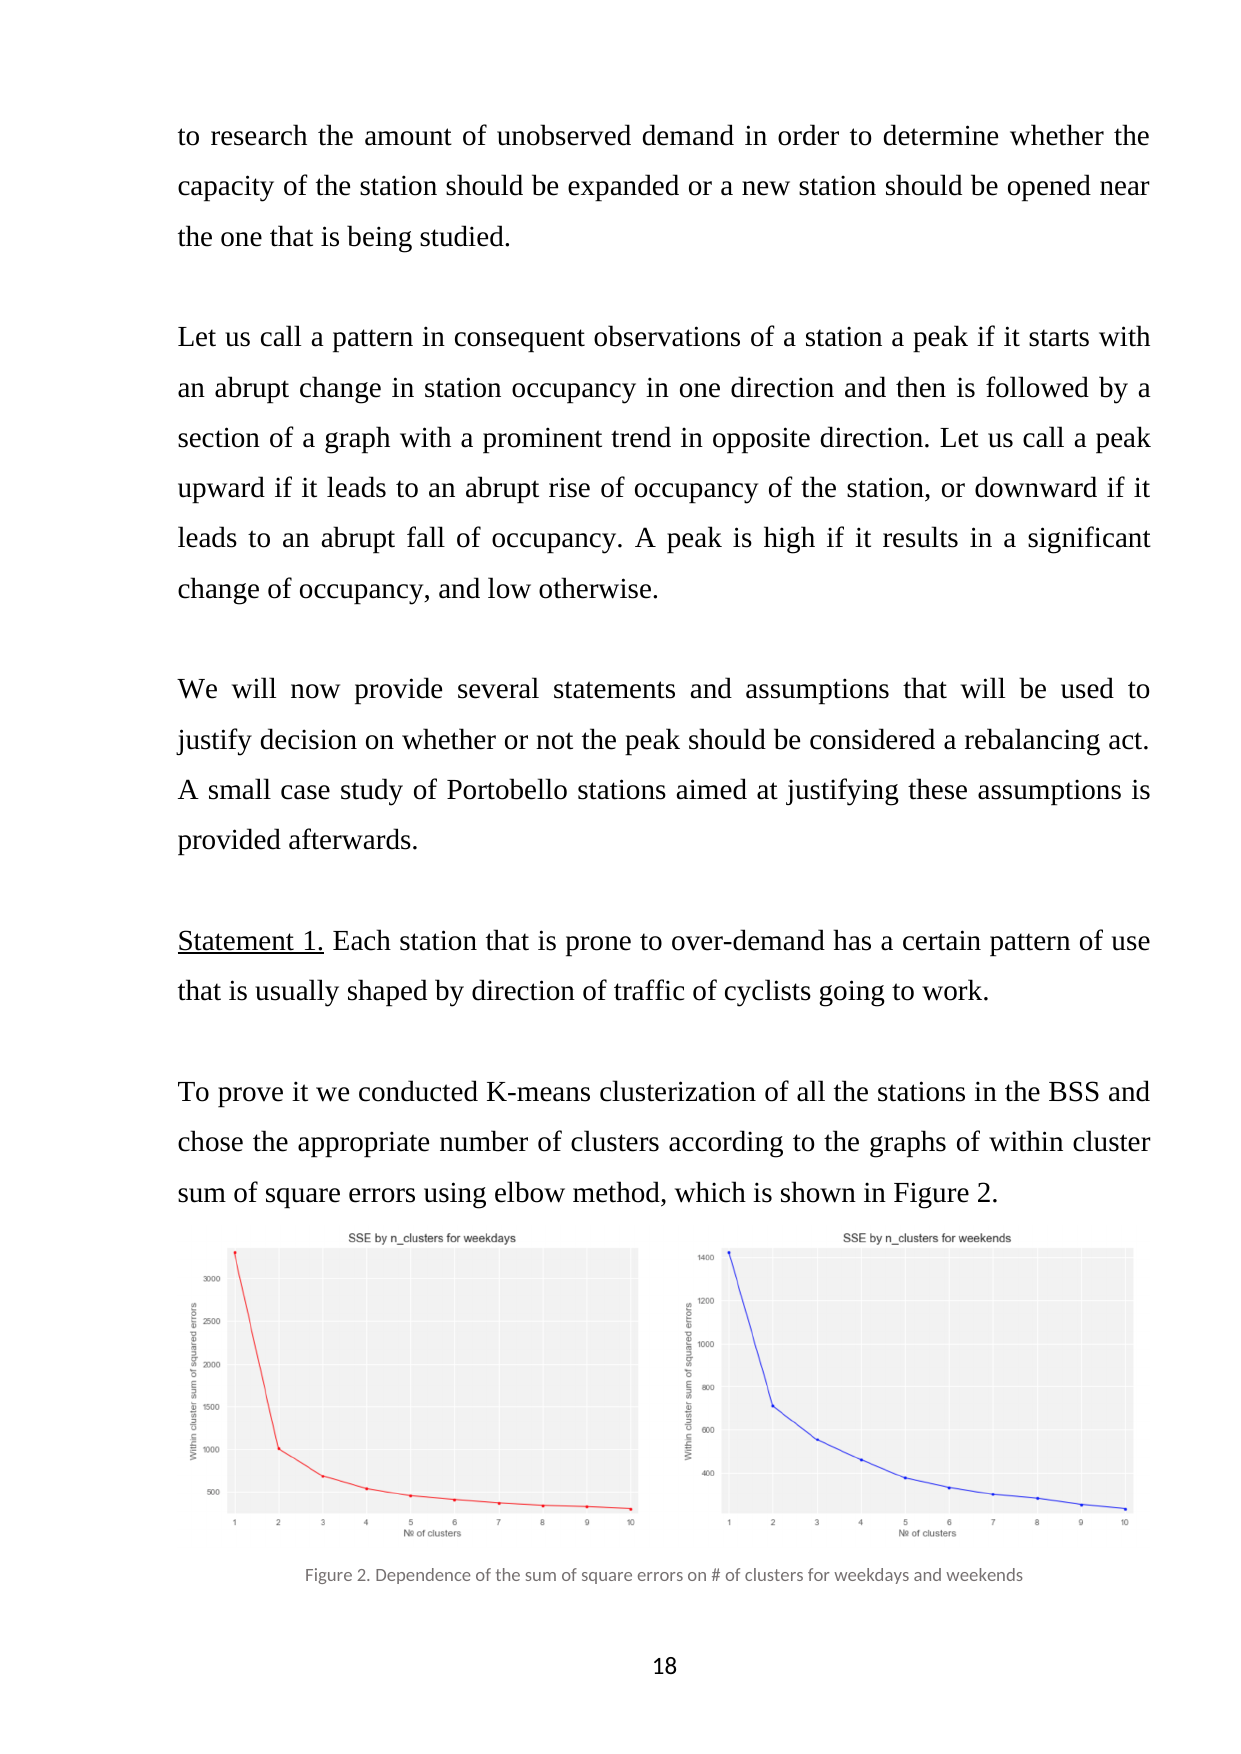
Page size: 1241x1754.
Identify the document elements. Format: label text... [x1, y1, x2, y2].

text We will now provide several statements and assumptions that will be used to justify decision on whether or not the peak should be considered a rebalancing act. A small case study of Portobello stations aimed at justifying these assumptions is provided afterwards. [177, 672, 1152, 856]
text Figure 2. Dependence of the sum of square errors on # of clusters for weekdays and weekends [177, 1563, 1152, 1586]
text To prove it we conducted K-means clusterization of all the stations in the BSS and chose the appropriate number of clusters according to the graphs of within cluster sum of square errors using elbow method, which is shown in Figure 2. [177, 1074, 1152, 1208]
text Statement 1. Each station that is prone to over-demand has a certain pattern of use that is usually shaped by direction of traffic of cyclists going to work. [177, 923, 1152, 1007]
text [177, 118, 1152, 252]
picture [177, 1225, 1150, 1548]
text Let us call a pattern in consequent observations of a station a peak if it starts with an abrupt change in station occupancy in one direction and then is followed by a section of a graph with a prominent trend in opposite direction. Let us call a peak upward if it leads to an abrupt rise of occupancy of the station, or downward if it leads to an abrupt fall of occupancy. A peak is high if it results in a significant change of occupancy, and low otherwise. [177, 319, 1152, 604]
